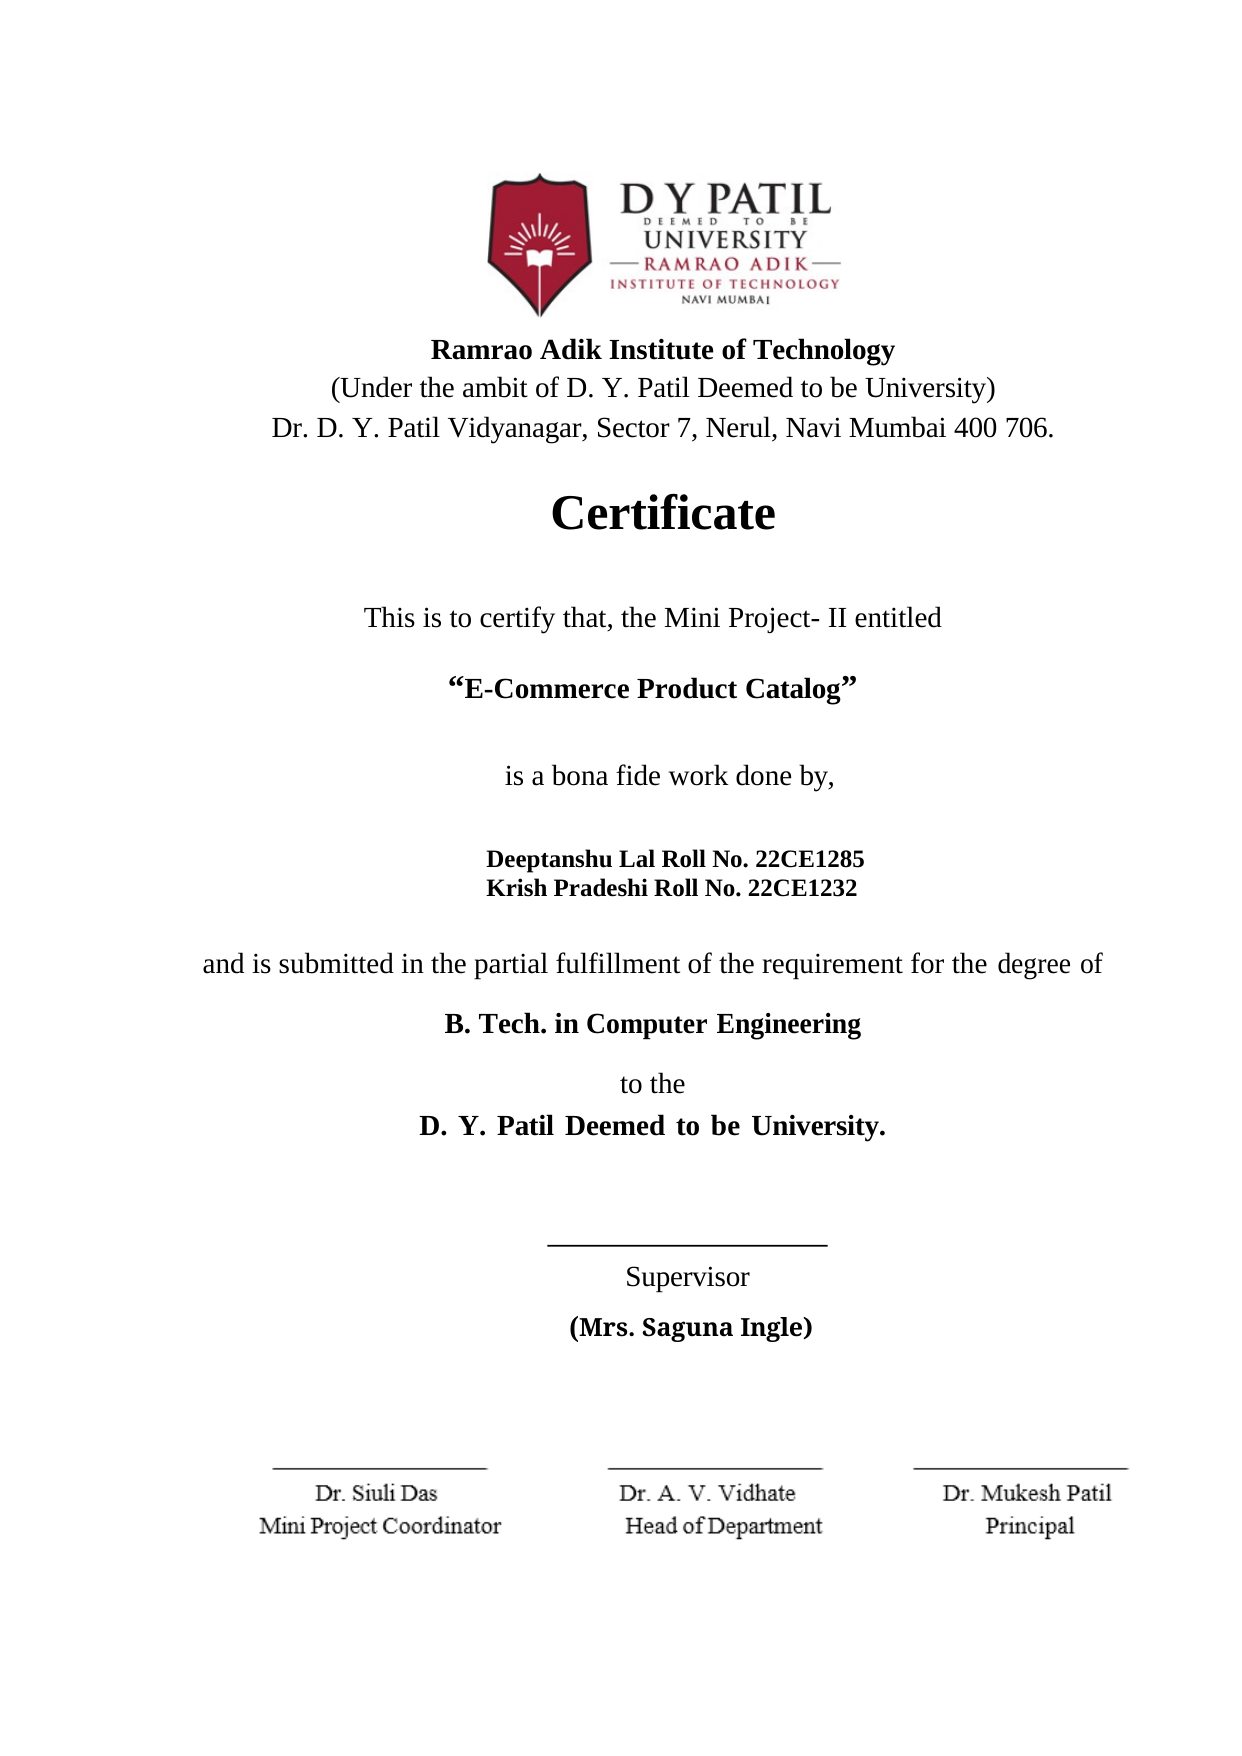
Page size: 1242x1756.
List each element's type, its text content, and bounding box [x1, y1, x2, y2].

text D. Y. Patil Deemed to be University. [175, 1108, 1130, 1141]
text (Under the ambit of D. Y. Patil Deemed to be University) [214, 371, 1112, 404]
subtitle Certificate [214, 482, 1111, 540]
subtitle Ramrao Adik Institute of Technology [214, 332, 1111, 365]
picture [105, 1376, 1242, 1609]
text and is submitted in the partial fulfillment of the requirement for the degree of [175, 946, 1130, 979]
picture [487, 172, 842, 318]
text This is to certify that, the Mini Project- II entitled [175, 601, 1130, 634]
text Supervisor [214, 1259, 1160, 1293]
text (Mrs. Saguna Ingle) [242, 1309, 1140, 1344]
text Deeptanshu Lal Roll No. 22CE1285 [486, 844, 955, 873]
text Krish Pradeshi Roll No. 22CE1232 [486, 873, 955, 902]
text “E-Commerce Product Catalog” [175, 668, 1130, 706]
text is a bona fide work done by, [504, 758, 1160, 792]
text to the [175, 1066, 1130, 1099]
text B. Tech. in Computer Engineering [175, 1006, 1130, 1039]
text Dr. D. Y. Patil Vidyanagar, Sector 7, Nerul, Navi Mumbai 400 706. [214, 410, 1111, 443]
